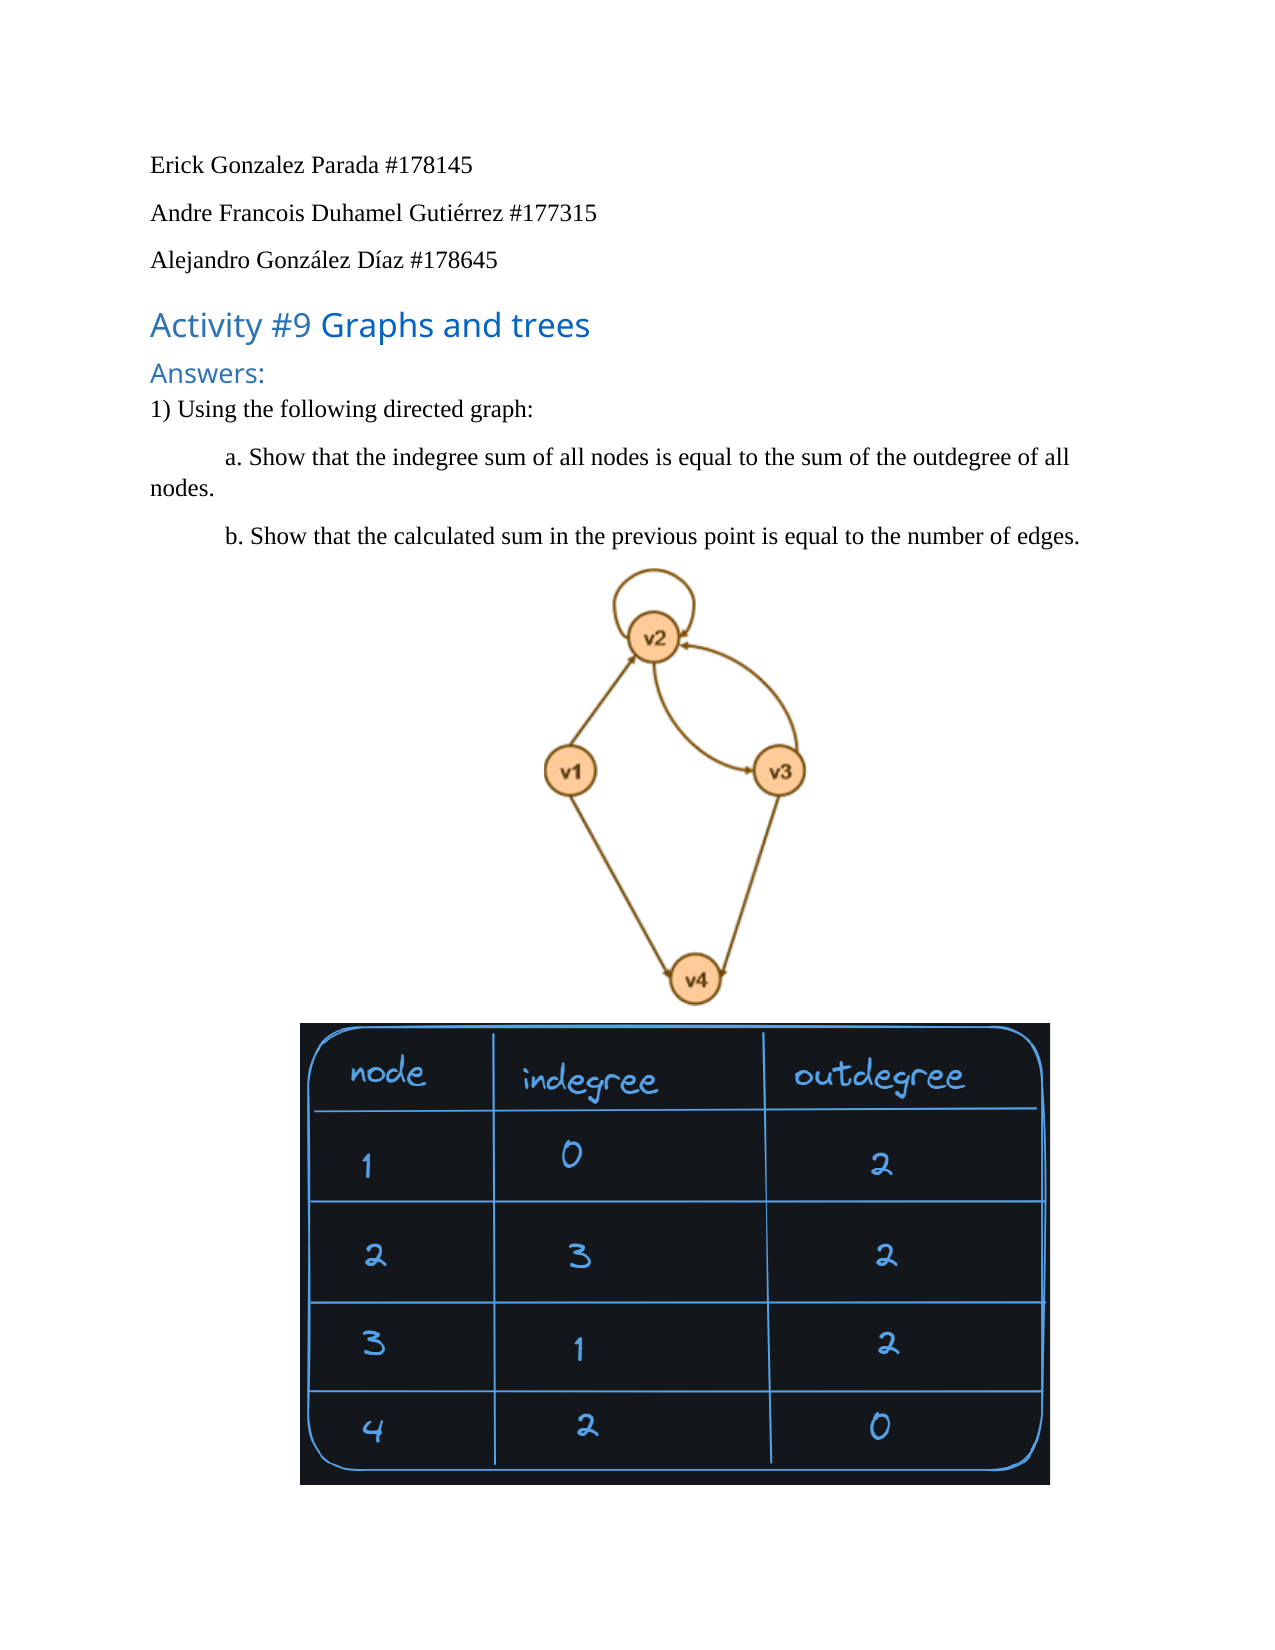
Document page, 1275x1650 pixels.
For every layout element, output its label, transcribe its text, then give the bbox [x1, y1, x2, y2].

subtitle Answers: [150, 354, 1125, 391]
subtitle Activity #9 Graphs and trees [150, 301, 1125, 347]
text Erick Gonzalez Parada #178145 [150, 150, 1125, 179]
text Andre Francois Duhamel Gutiérrez #177315 [150, 198, 1125, 226]
text b. Show that the calculated sum in the previous point is equal to the number of edges. [150, 521, 1125, 549]
text Alejandro González Díaz #178645 [150, 245, 1125, 274]
text 1) Using the following directed graph: [150, 394, 1125, 423]
text a. Show that the indegree sum of all nodes is equal to the sum of the outdegree of all nodes. [150, 442, 1125, 502]
